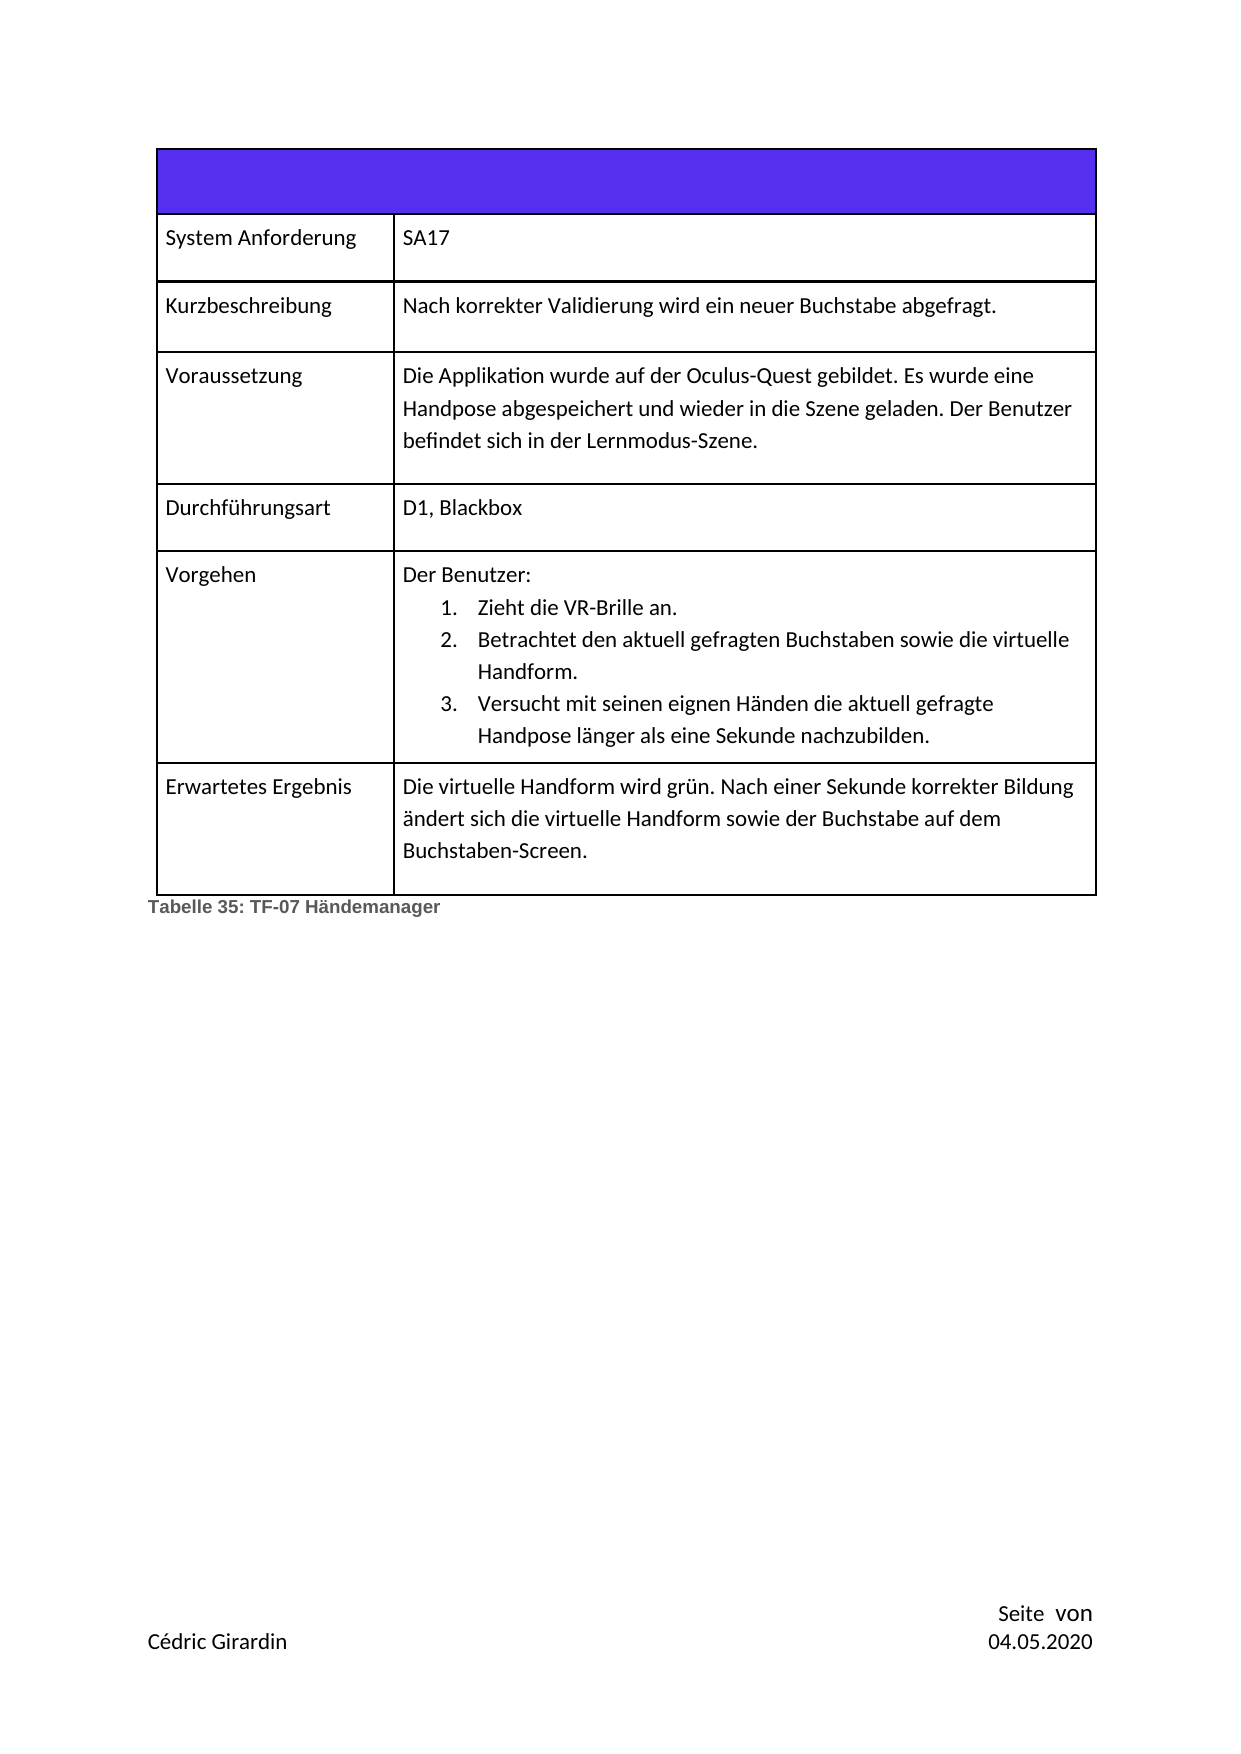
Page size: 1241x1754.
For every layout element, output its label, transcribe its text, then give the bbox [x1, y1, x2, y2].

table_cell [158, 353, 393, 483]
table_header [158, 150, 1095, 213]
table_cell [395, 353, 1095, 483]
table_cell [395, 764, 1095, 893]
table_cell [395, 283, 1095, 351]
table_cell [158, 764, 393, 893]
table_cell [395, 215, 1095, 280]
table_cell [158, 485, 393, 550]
text Tabelle 35: TF-07 Händemanager [148, 896, 1093, 917]
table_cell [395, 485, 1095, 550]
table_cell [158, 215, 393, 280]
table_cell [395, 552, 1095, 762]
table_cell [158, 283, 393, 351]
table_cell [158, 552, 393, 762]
